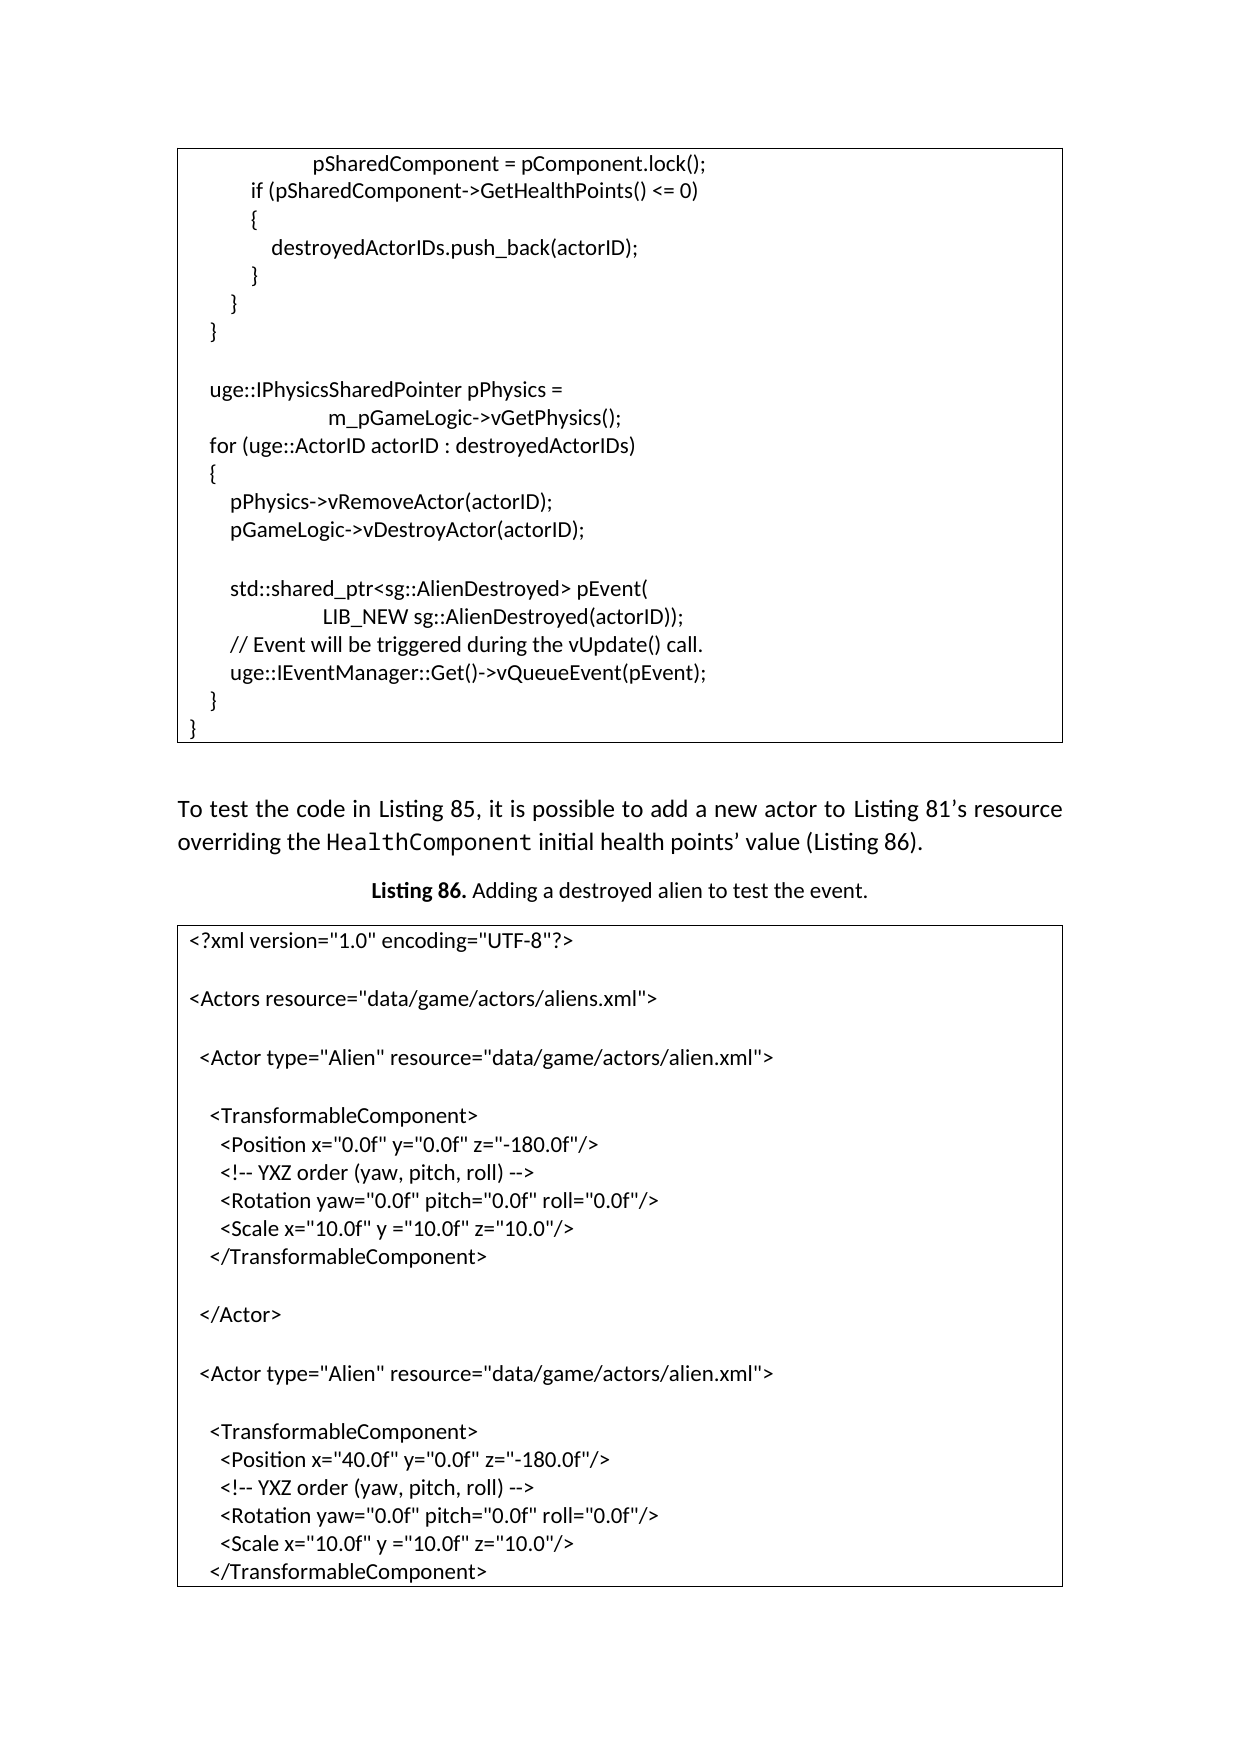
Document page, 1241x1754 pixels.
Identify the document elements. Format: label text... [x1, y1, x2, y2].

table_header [178, 149, 1062, 742]
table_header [178, 926, 1062, 1586]
text Listing 86. Adding a destroyed alien to test the event. [177, 876, 1063, 904]
text To test the code in Listing 85, it is possible to add a new actor to Listing 81’s resource overriding the HealthComponent initial health points’ value (Listing 86). [177, 793, 1063, 857]
